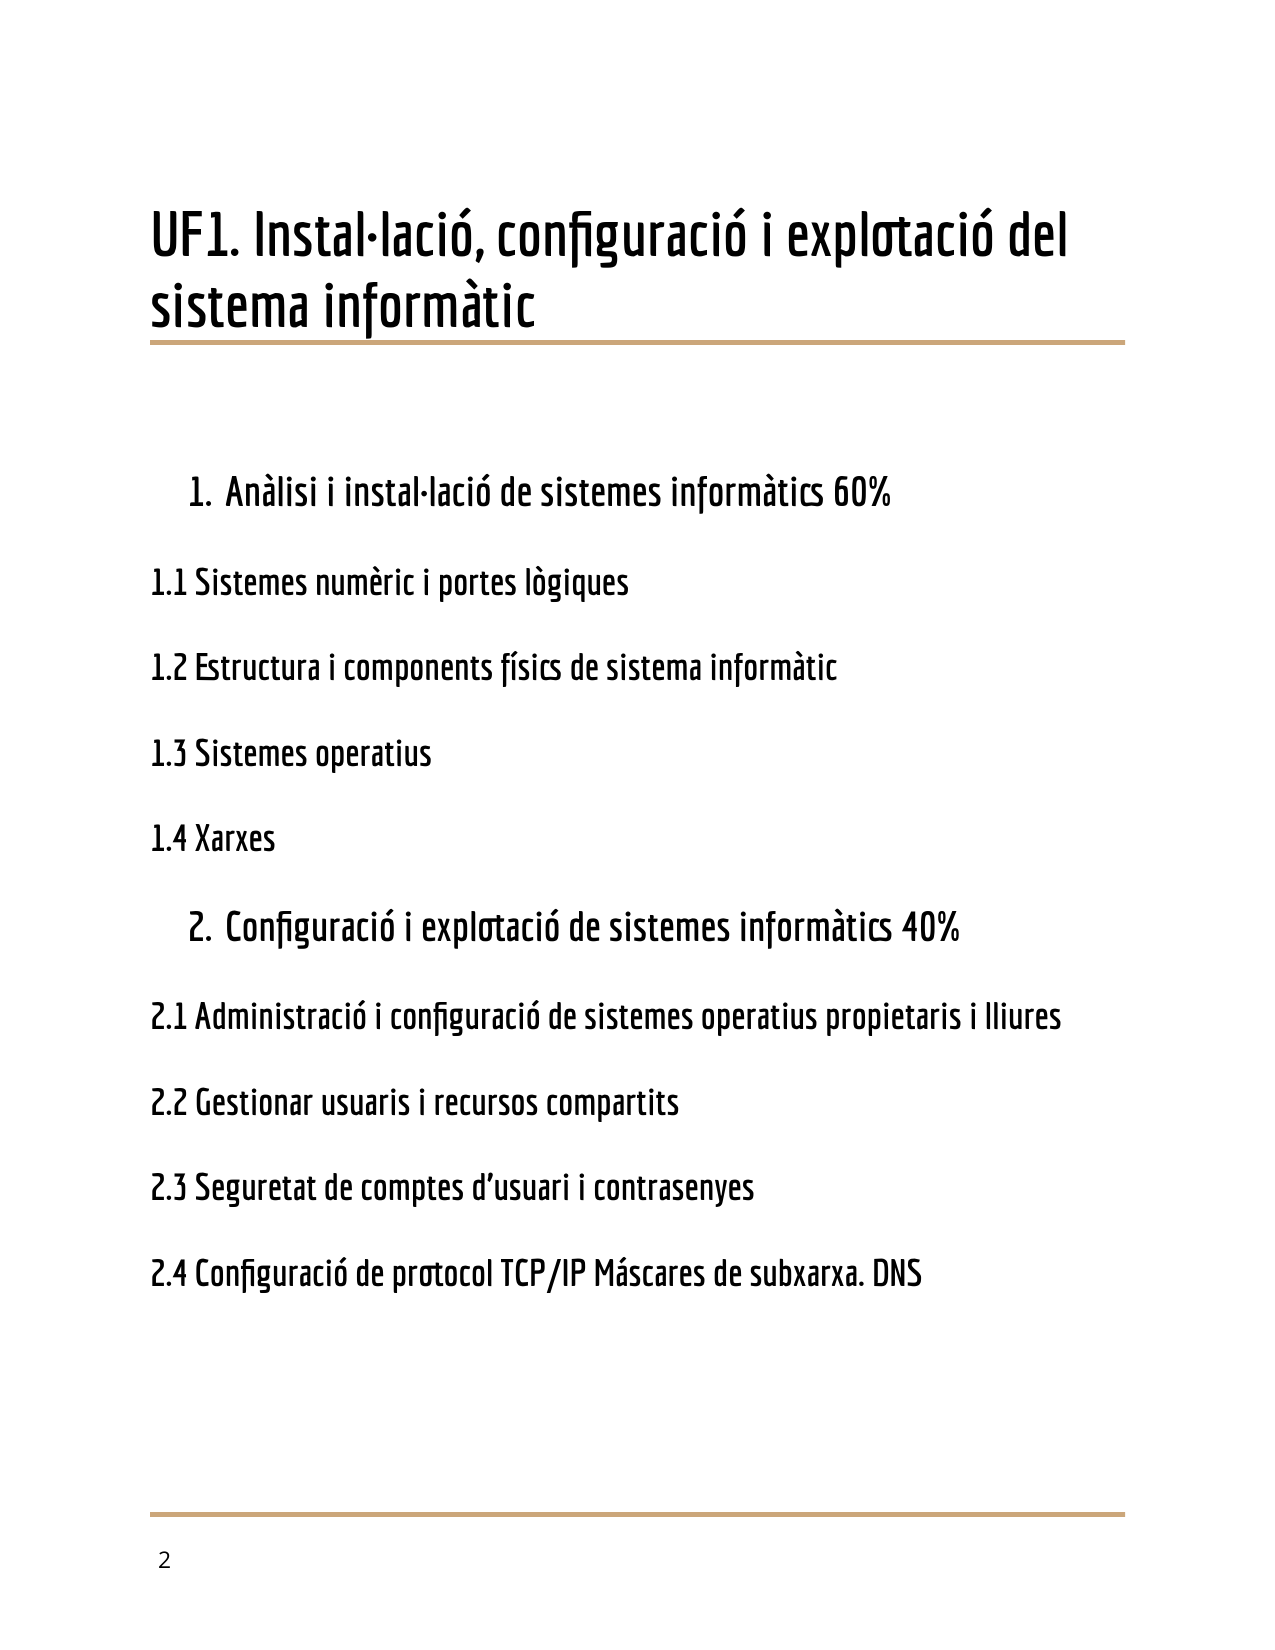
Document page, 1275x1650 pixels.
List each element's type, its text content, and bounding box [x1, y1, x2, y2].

subtitle Configuració i explotació de sistemes informàtics 40% [187, 901, 1125, 949]
subtitle 1.4 Xarxes [150, 816, 1125, 859]
subtitle 1.2 Estructura i components físics de sistema informàtic [150, 645, 1125, 688]
subtitle 2.3 Seguretat de comptes d’usuari i contrasenyes [150, 1165, 1125, 1208]
subtitle 2.2 Gestionar usuaris i recursos compartits [150, 1079, 1125, 1123]
subtitle 2.1 Administració i configuració de sistemes operatius propietaris i lliures [150, 994, 1125, 1037]
subtitle 1.1 Sistemes numèric i portes lògiques [150, 559, 1125, 602]
subtitle 2.4 Configuració de protocol TCP/IP Máscares de subxarxa. DNS [150, 1251, 1125, 1294]
title UF1. Instal·lació, configuració i explotació del sistema informàtic [150, 197, 1125, 340]
picture [150, 340, 1125, 345]
subtitle Anàlisi i instal·lació de sistemes informàtics 60% [187, 467, 1125, 514]
picture [150, 1512, 1125, 1517]
subtitle 1.3 Sistemes operatius [150, 730, 1125, 773]
